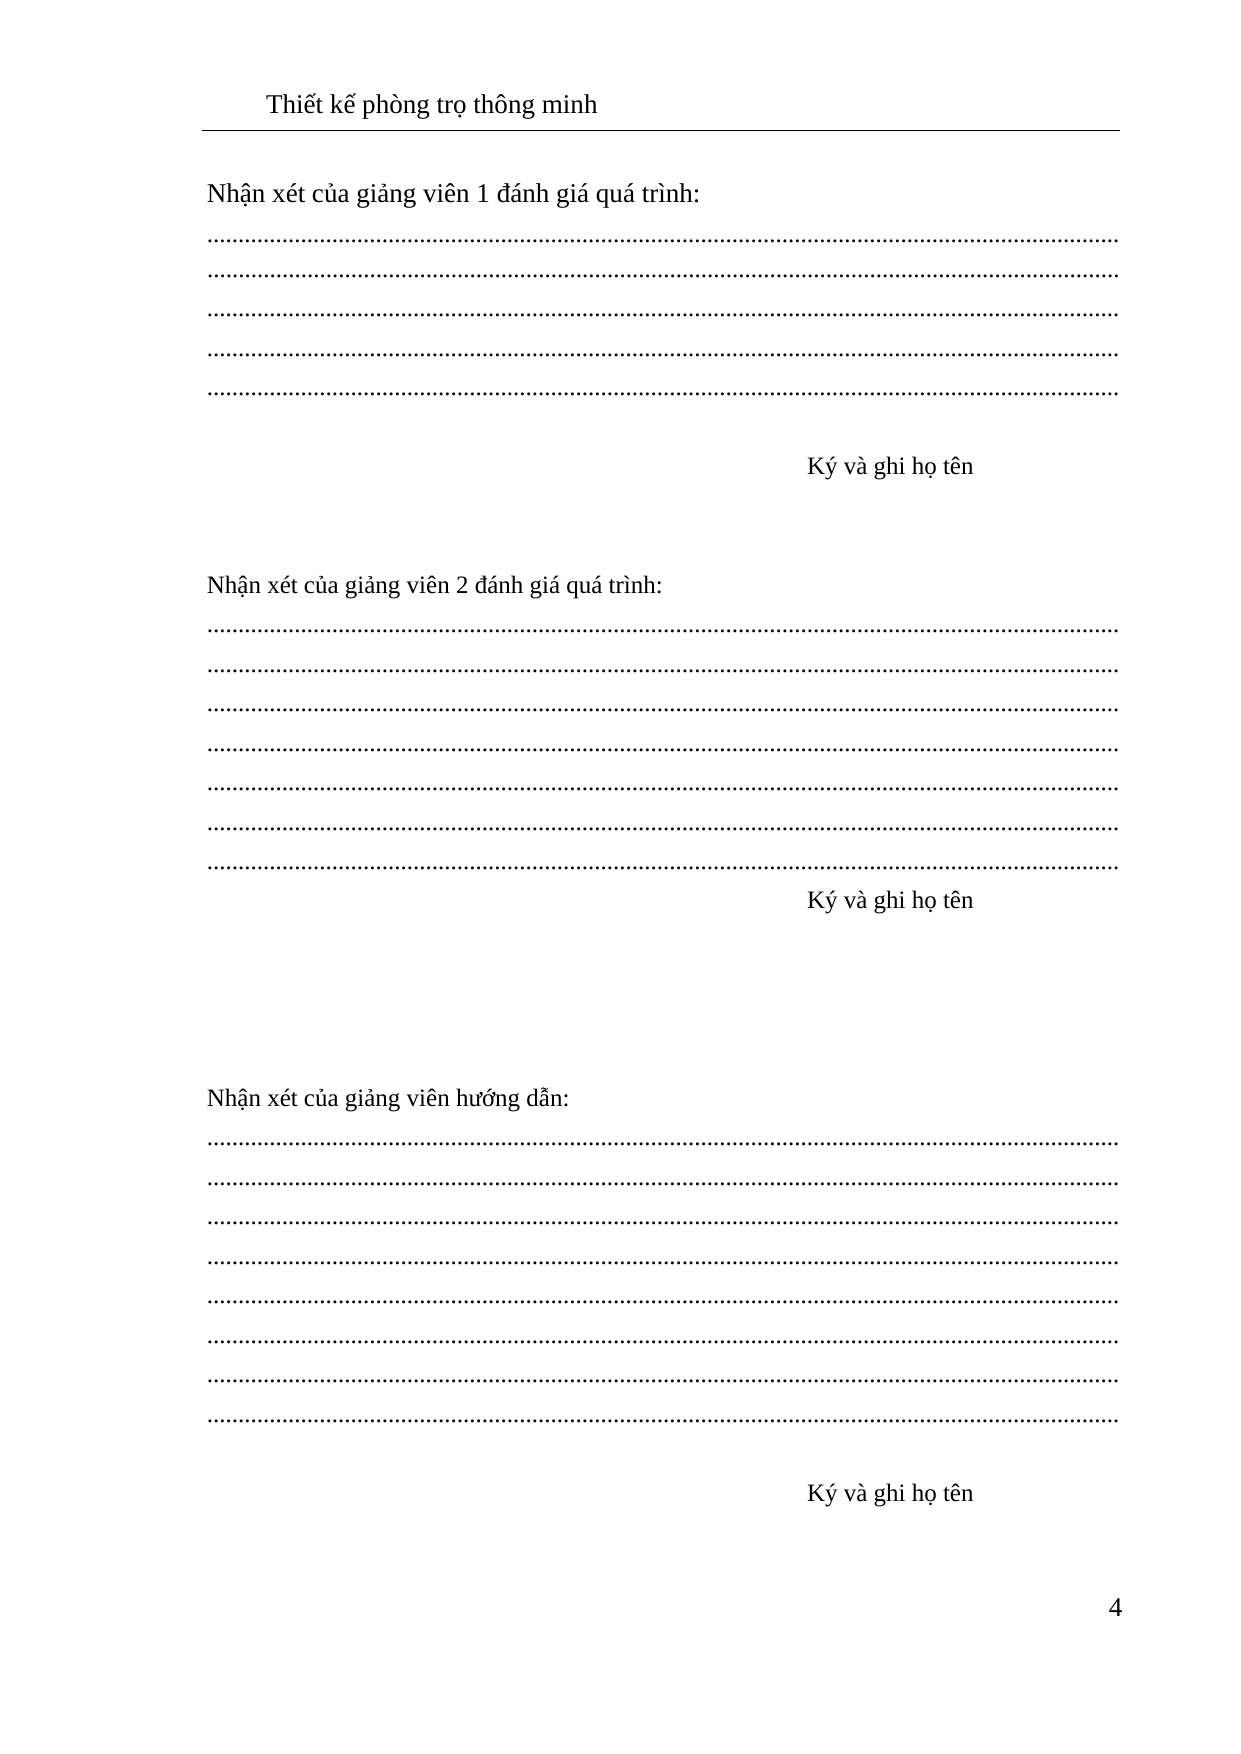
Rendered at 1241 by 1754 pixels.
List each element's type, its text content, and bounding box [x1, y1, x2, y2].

text .................................................................................................................................................. [207, 609, 1122, 638]
text .................................................................................................................................................. .................................................................................................................................................. [207, 219, 1122, 283]
text .................................................................................................................................................. [207, 1359, 1122, 1388]
text .................................................................................................................................................. [207, 1399, 1122, 1428]
text .................................................................................................................................................. [207, 1201, 1122, 1230]
text Ký và ghi họ tên [207, 886, 1122, 914]
text .................................................................................................................................................. [207, 372, 1122, 401]
text .................................................................................................................................................. [207, 1241, 1122, 1270]
text Nhận xét của giảng viên hướng dẫn: [207, 1083, 1122, 1112]
text .................................................................................................................................................. [207, 1320, 1122, 1349]
text .................................................................................................................................................. [207, 688, 1122, 717]
text Ký và ghi họ tên [207, 1478, 1122, 1507]
text .................................................................................................................................................. [207, 728, 1122, 756]
text Nhận xét của giảng viên 1 đánh giá quá trình: [207, 177, 1122, 208]
text .................................................................................................................................................. [207, 1162, 1122, 1191]
text .................................................................................................................................................. [207, 293, 1122, 322]
text .................................................................................................................................................. [207, 1280, 1122, 1309]
text .................................................................................................................................................. [207, 649, 1122, 677]
text Ký và ghi họ tên [207, 451, 1122, 480]
text .................................................................................................................................................. [207, 846, 1122, 875]
text Nhận xét của giảng viên 2 đánh giá quá trình: [207, 570, 1122, 598]
text .................................................................................................................................................. [207, 1122, 1122, 1151]
text .................................................................................................................................................. [207, 807, 1122, 835]
text .................................................................................................................................................. [207, 767, 1122, 796]
text .................................................................................................................................................. [207, 333, 1122, 362]
